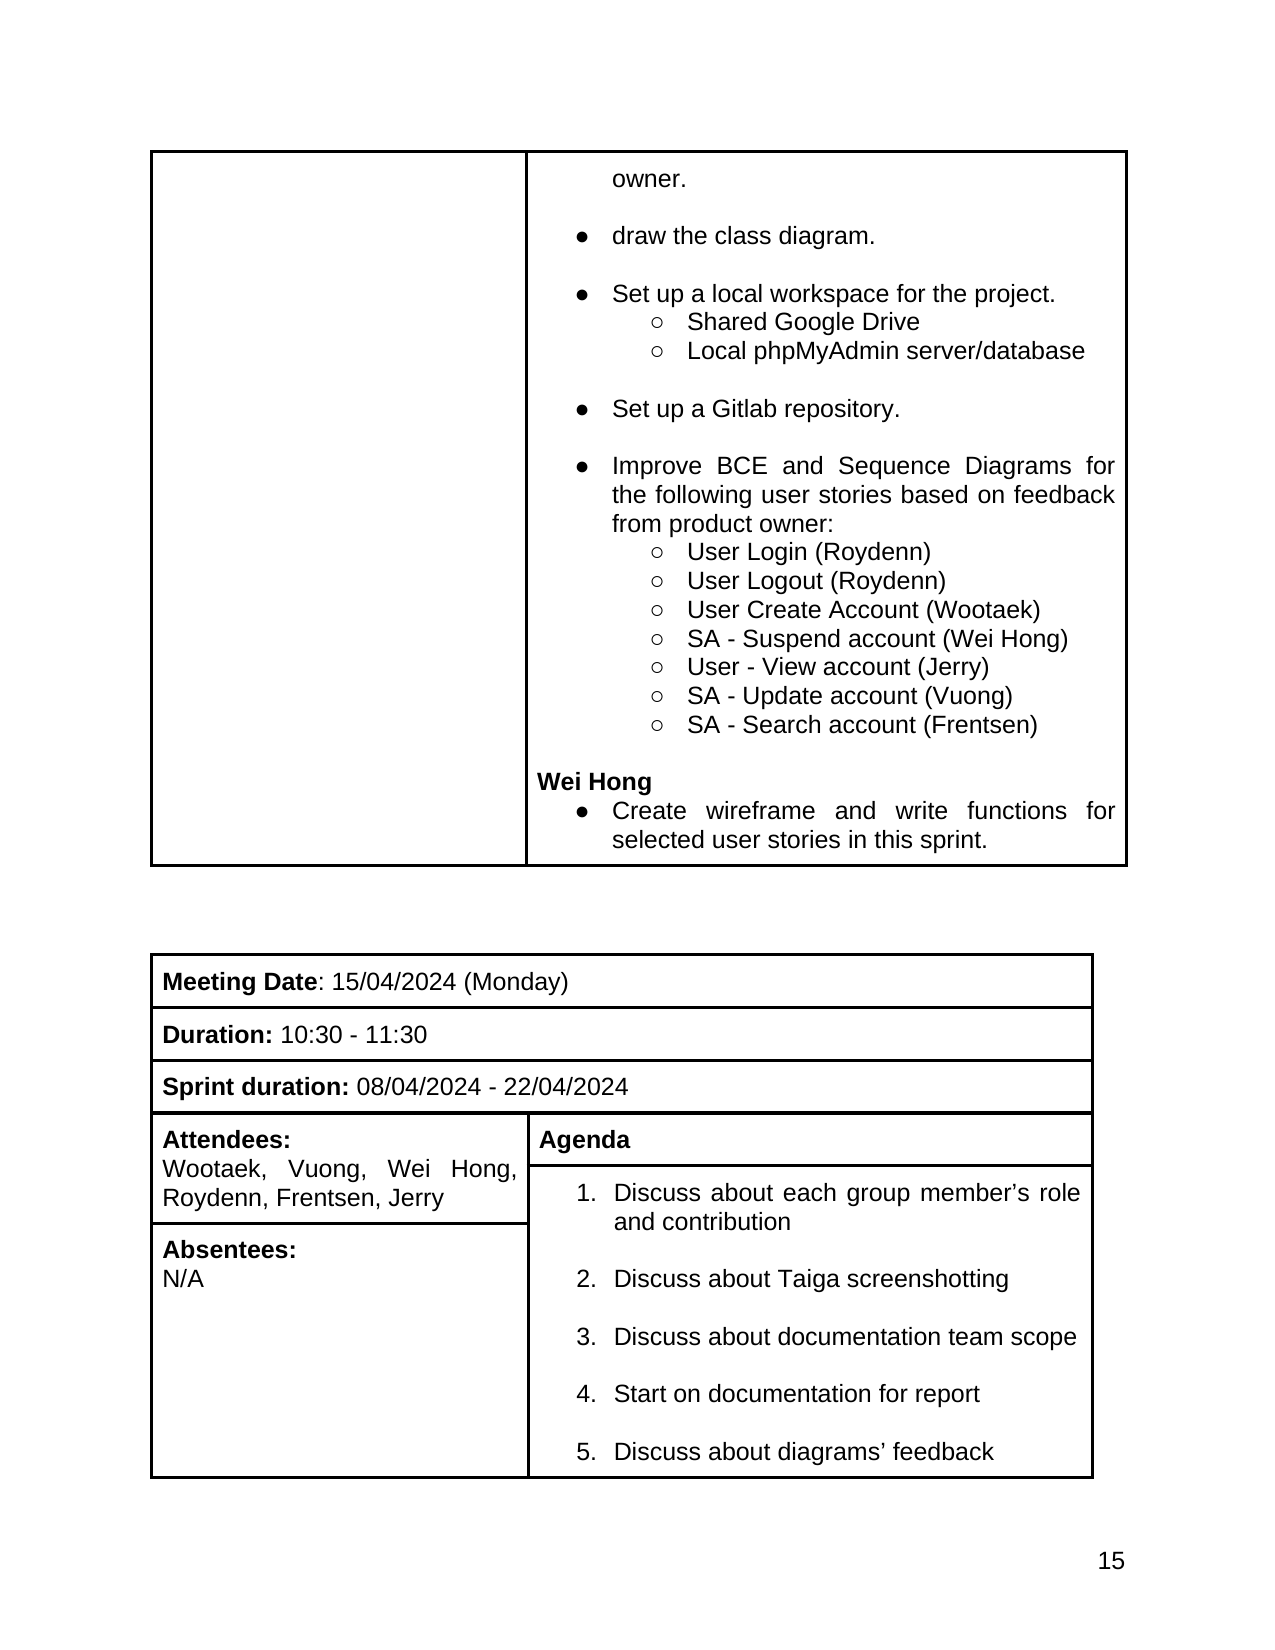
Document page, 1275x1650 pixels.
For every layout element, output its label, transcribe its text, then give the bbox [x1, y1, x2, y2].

table_cell Discuss about each group member’s role and contribution Discuss about Taiga screenshotting Discuss about documentation team scope Start on documentation for report Discuss about diagrams’ feedback Check on progress [530, 1167, 1091, 1476]
table_cell Agenda [530, 1115, 1091, 1164]
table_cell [153, 153, 525, 864]
table_cell Absentees: N/A [153, 1225, 527, 1476]
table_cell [528, 153, 1125, 864]
table_cell Duration: 10:30 - 11:30 [153, 1009, 1091, 1059]
table_header Meeting Date: 15/04/2024 (Monday) [153, 956, 1091, 1006]
table_cell Sprint duration: 08/04/2024 - 22/04/2024 [153, 1062, 1091, 1111]
table_cell Attendees: Wootaek, Vuong, Wei Hong, Roydenn, Frentsen, Jerry [153, 1115, 527, 1222]
